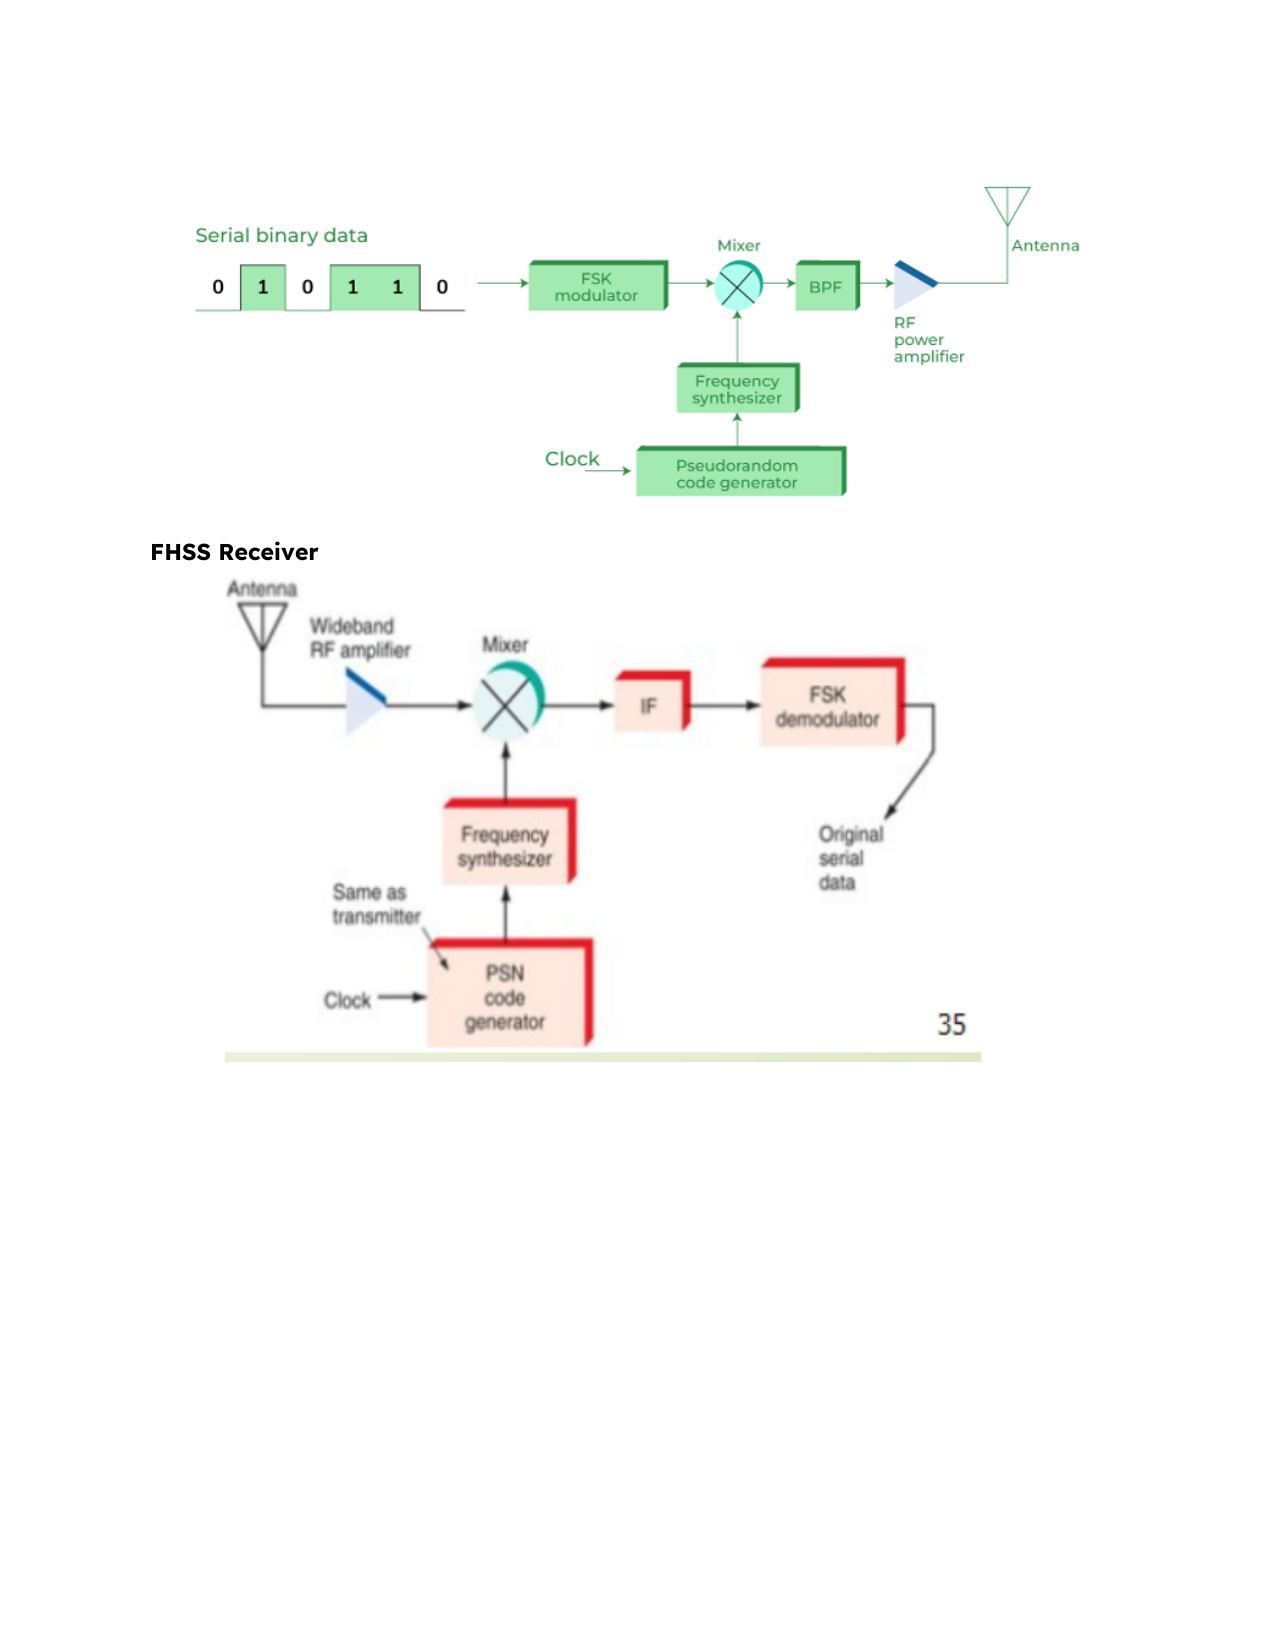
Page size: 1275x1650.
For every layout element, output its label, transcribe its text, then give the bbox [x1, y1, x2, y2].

picture [225, 570, 982, 1062]
text FHSS Receiver [150, 534, 1125, 566]
picture [150, 150, 1125, 534]
